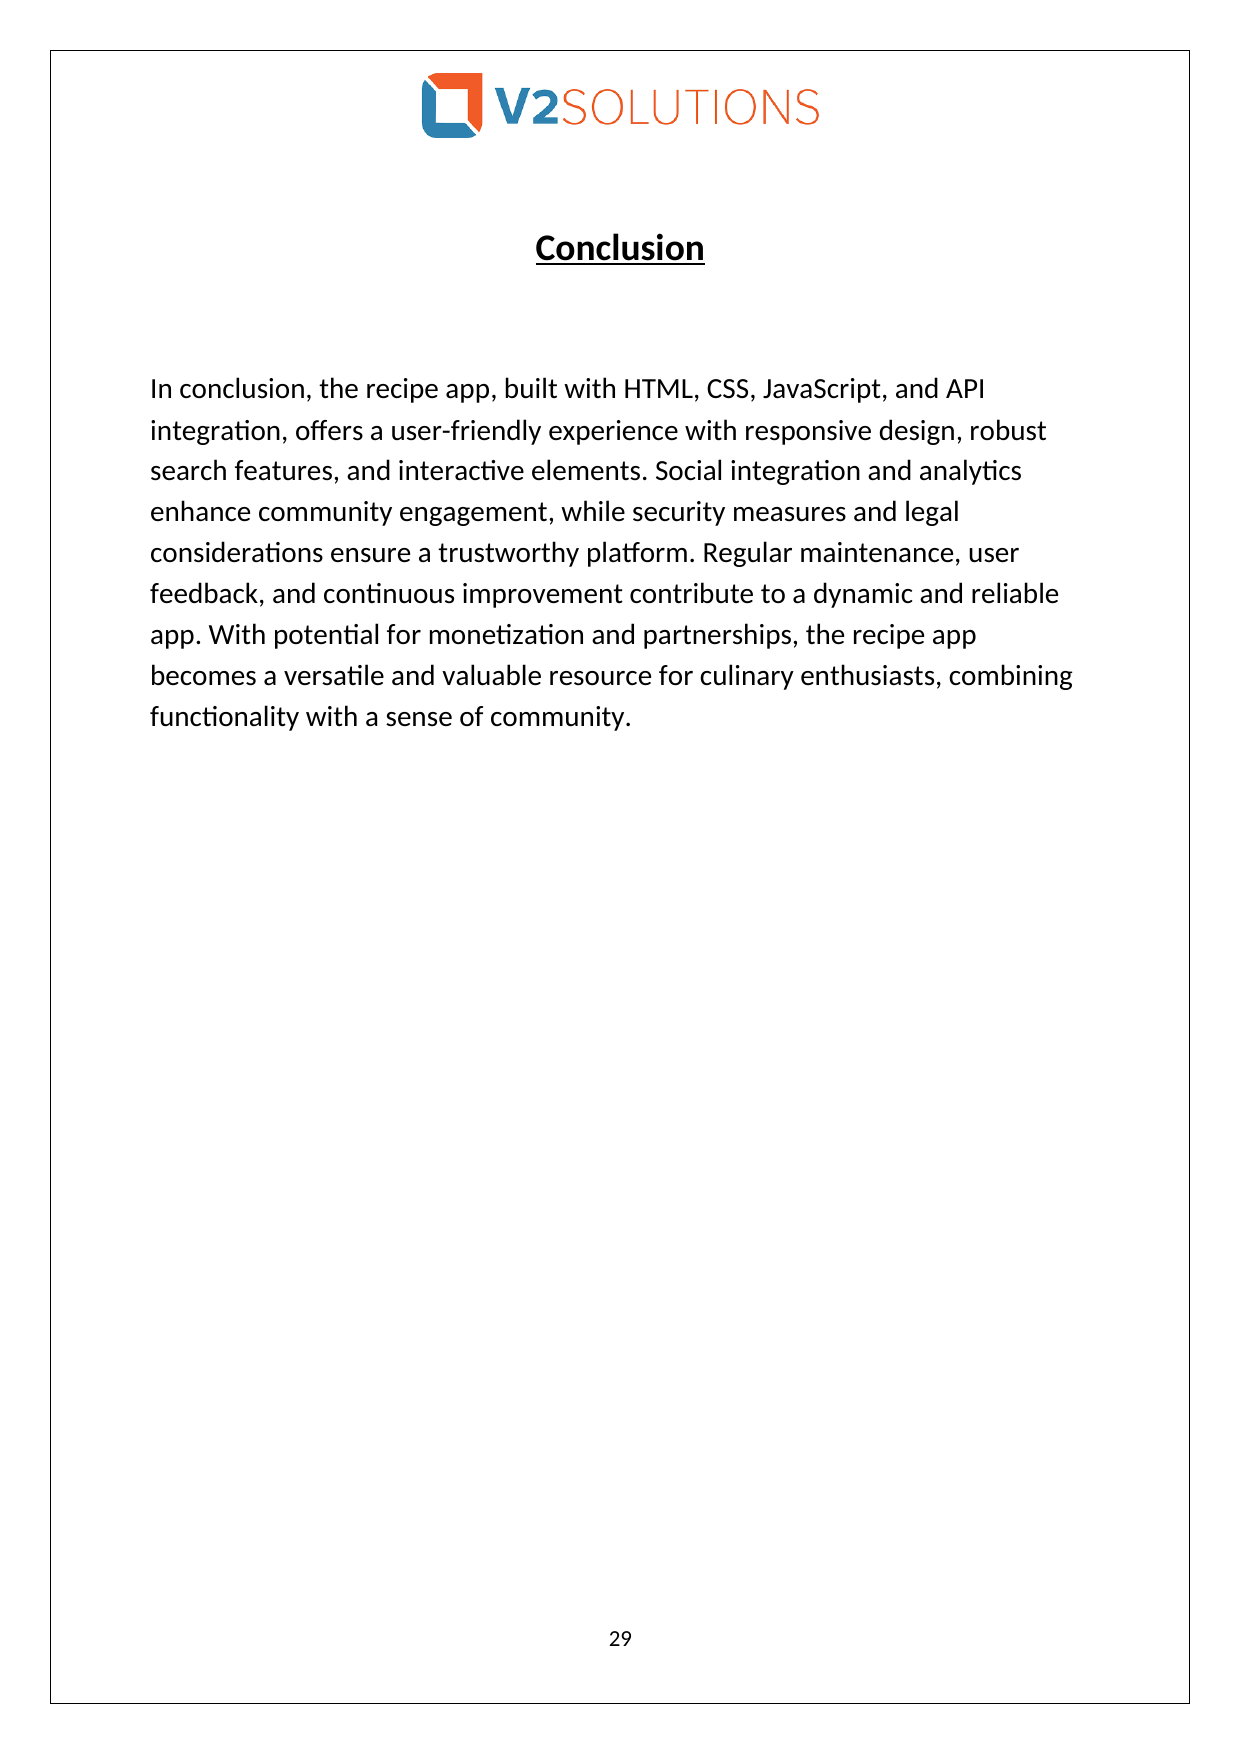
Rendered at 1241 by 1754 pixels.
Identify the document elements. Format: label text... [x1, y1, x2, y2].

text In conclusion, the recipe app, built with HTML, CSS, JavaScript, and API integration, offers a user-friendly experience with responsive design, robust search features, and interactive elements. Social integration and analytics enhance community engagement, while security measures and legal considerations ensure a trustworthy platform. Regular maintenance, user feedback, and continuous improvement contribute to a dynamic and reliable app. With potential for monetization and partnerships, the recipe app becomes a versatile and valuable resource for culinary enthusiasts, combining functionality with a sense of community. [150, 371, 1090, 734]
picture [420, 73, 820, 138]
text Conclusion [150, 223, 1090, 269]
